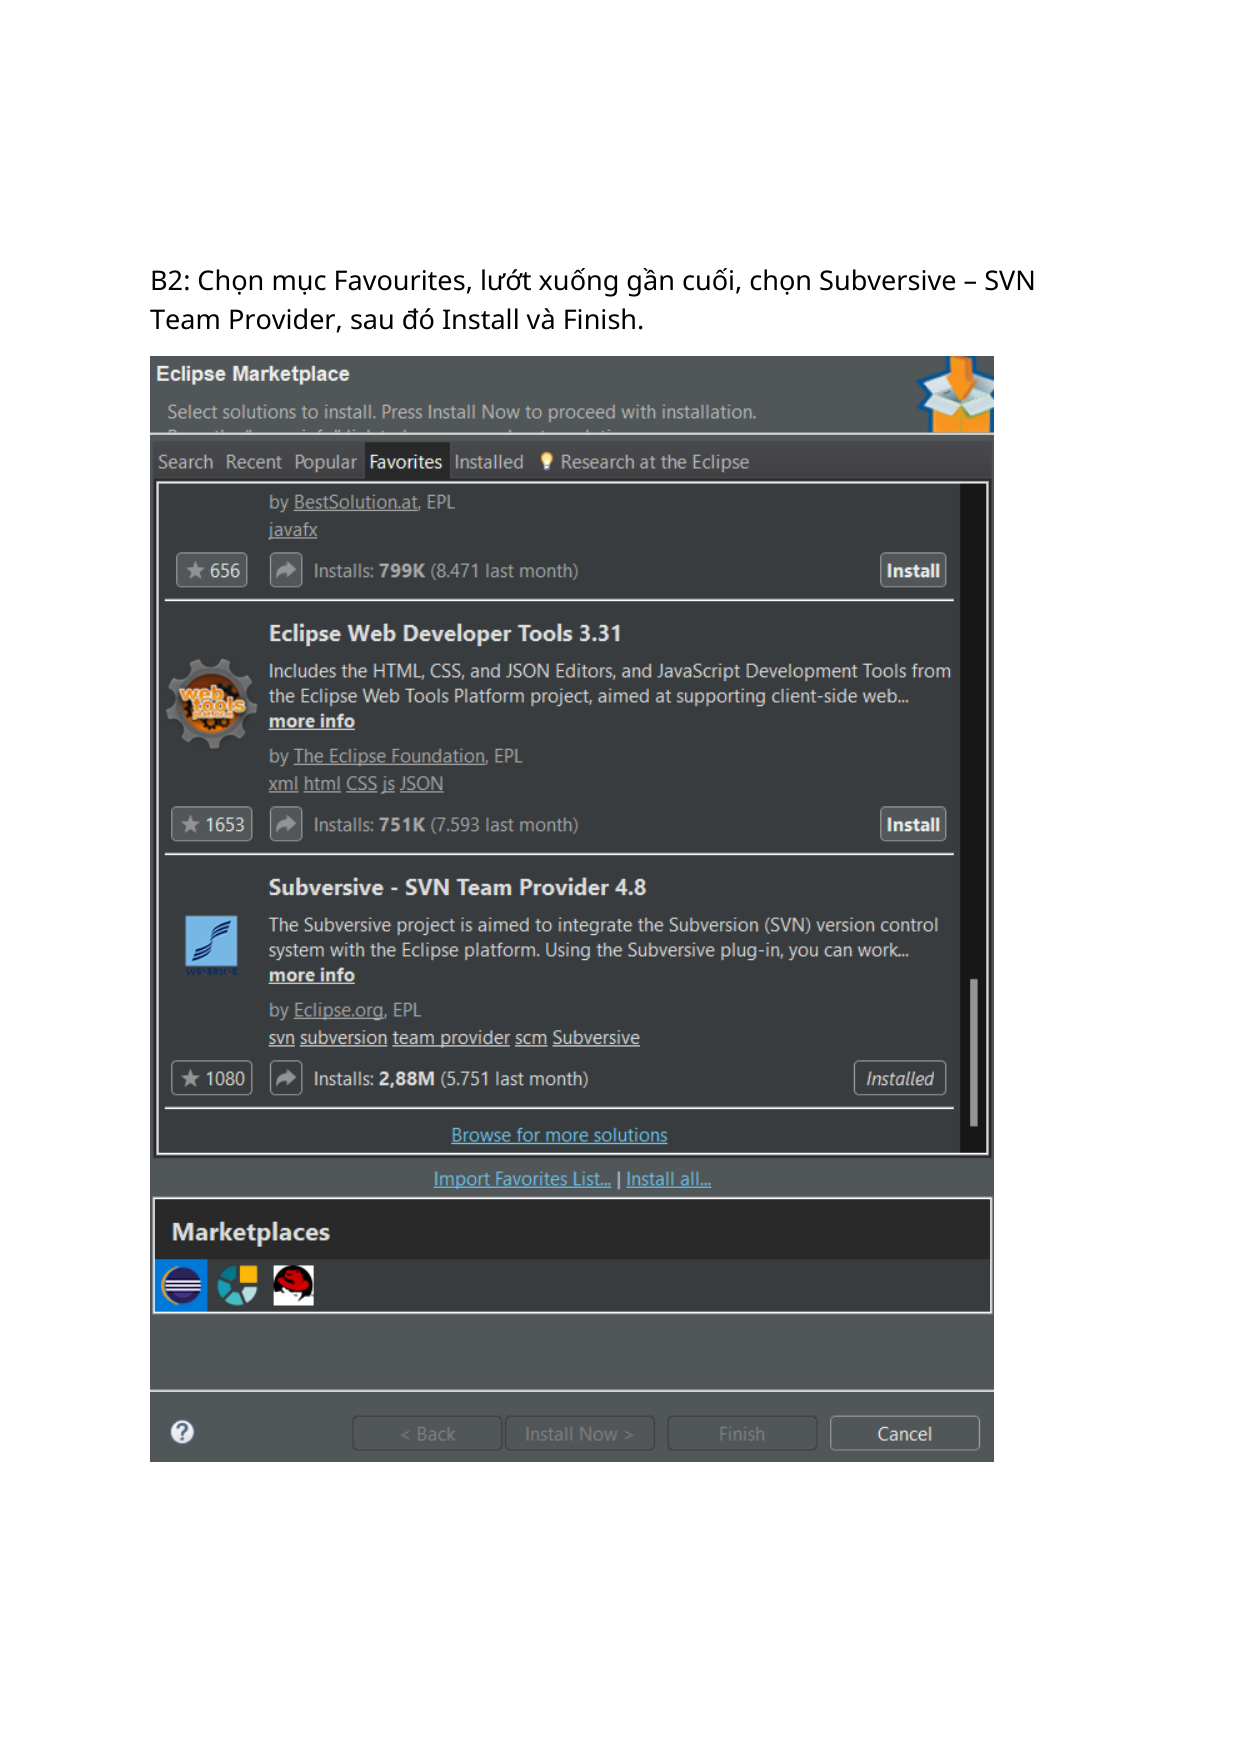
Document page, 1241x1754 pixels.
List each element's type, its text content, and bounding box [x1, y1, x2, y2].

picture [150, 356, 994, 1462]
text B2: Chọn mục Favourites, lướt xuống gần cuối, chọn Subversive – SVN Team Provider, sau đó Install và Finish. [150, 261, 1090, 337]
